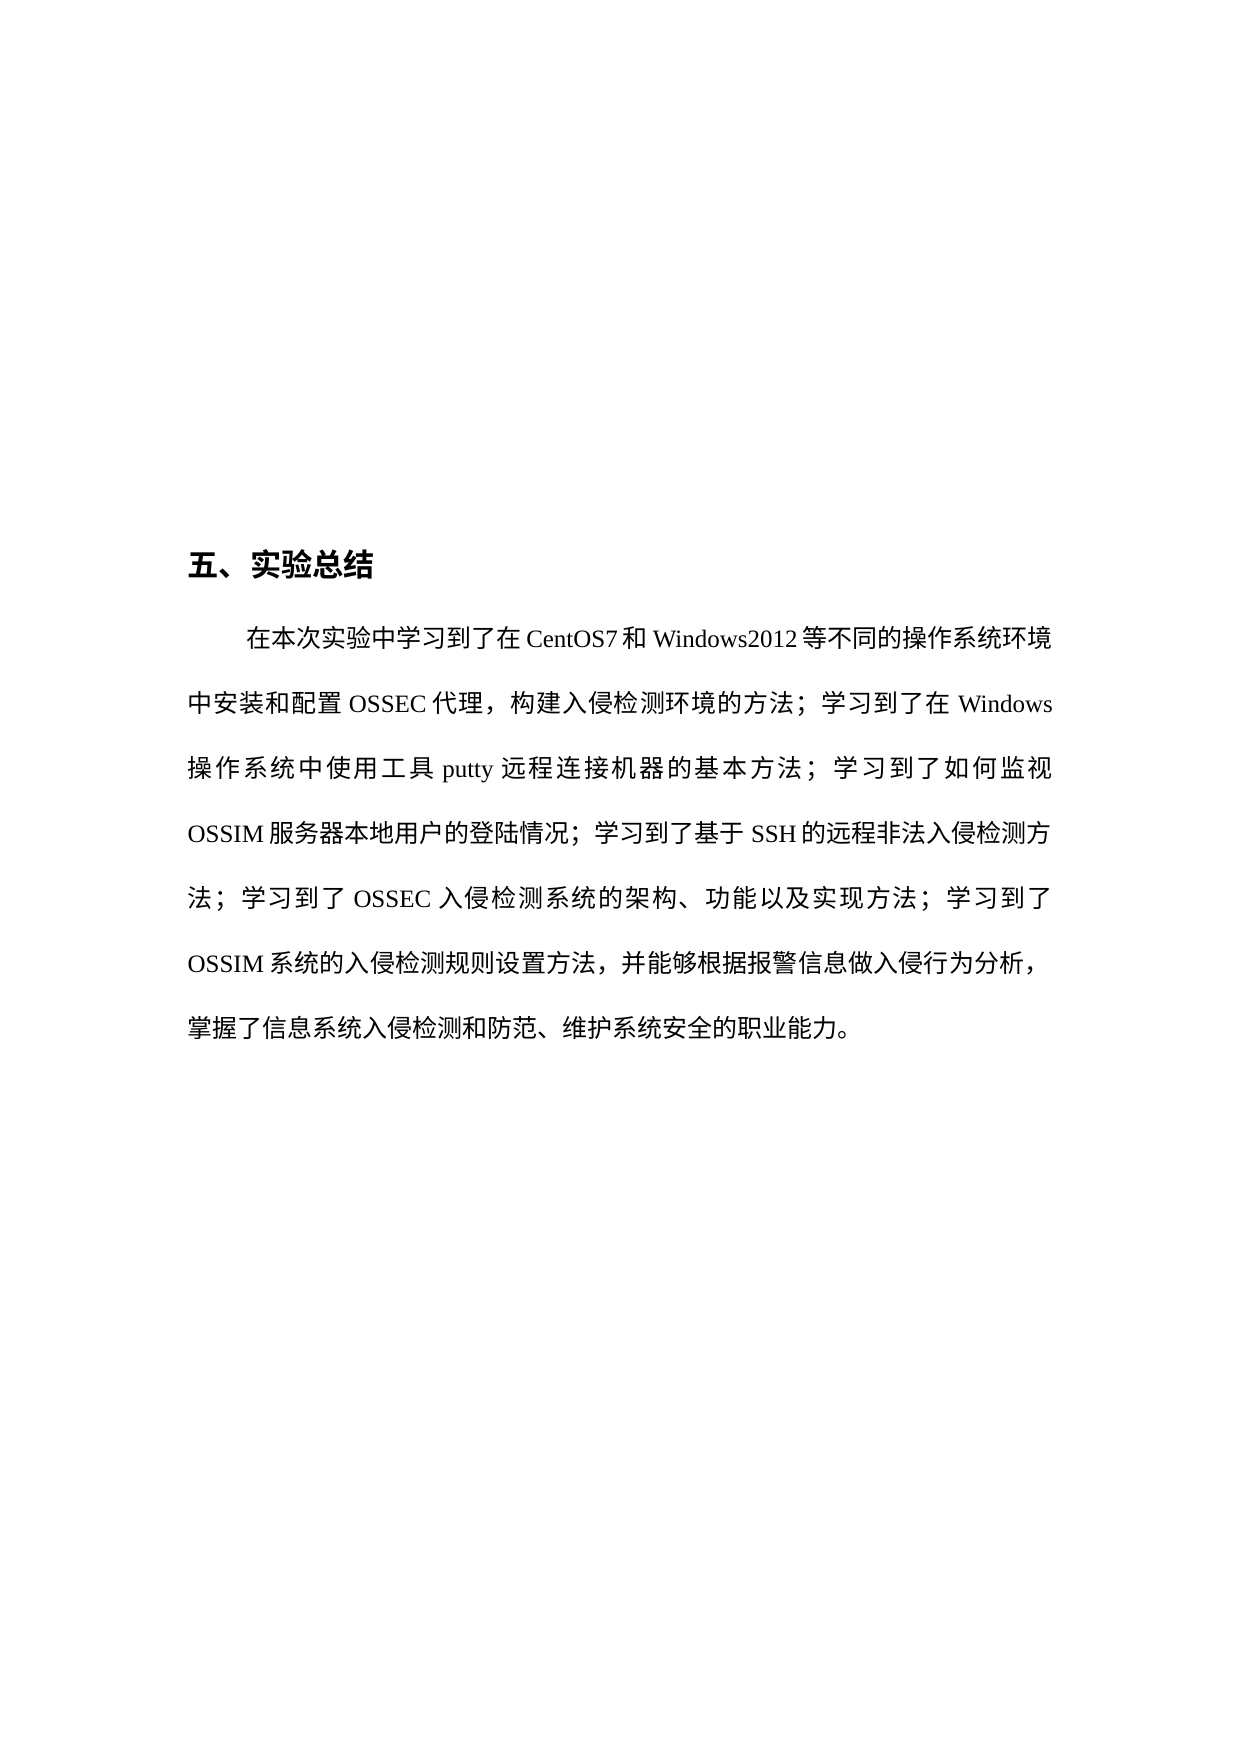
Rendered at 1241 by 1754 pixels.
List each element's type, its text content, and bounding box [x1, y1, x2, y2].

subtitle 五、实验总结 [187, 530, 1053, 595]
text 在本次实验中学习到了在CentOS7和Windows2012等不同的操作系统环境中安装和配置OSSEC代理，构建入侵检测环境的方法；学习到了在Windows操作系统中使用工具putty远程连接机器的基本方法；学习到了如何监视OSSIM服务器本地用户的登陆情况；学习到了基于SSH的远程非法入侵检测方法；学习到了OSSEC入侵检测系统的架构、功能以及实现方法；学习到了OSSIM系统的入侵检测规则设置方法，并能够根据报警信息做入侵行为分析，掌握了信息系统入侵检测和防范、维护系统安全的职业能力。 [187, 604, 1053, 1059]
